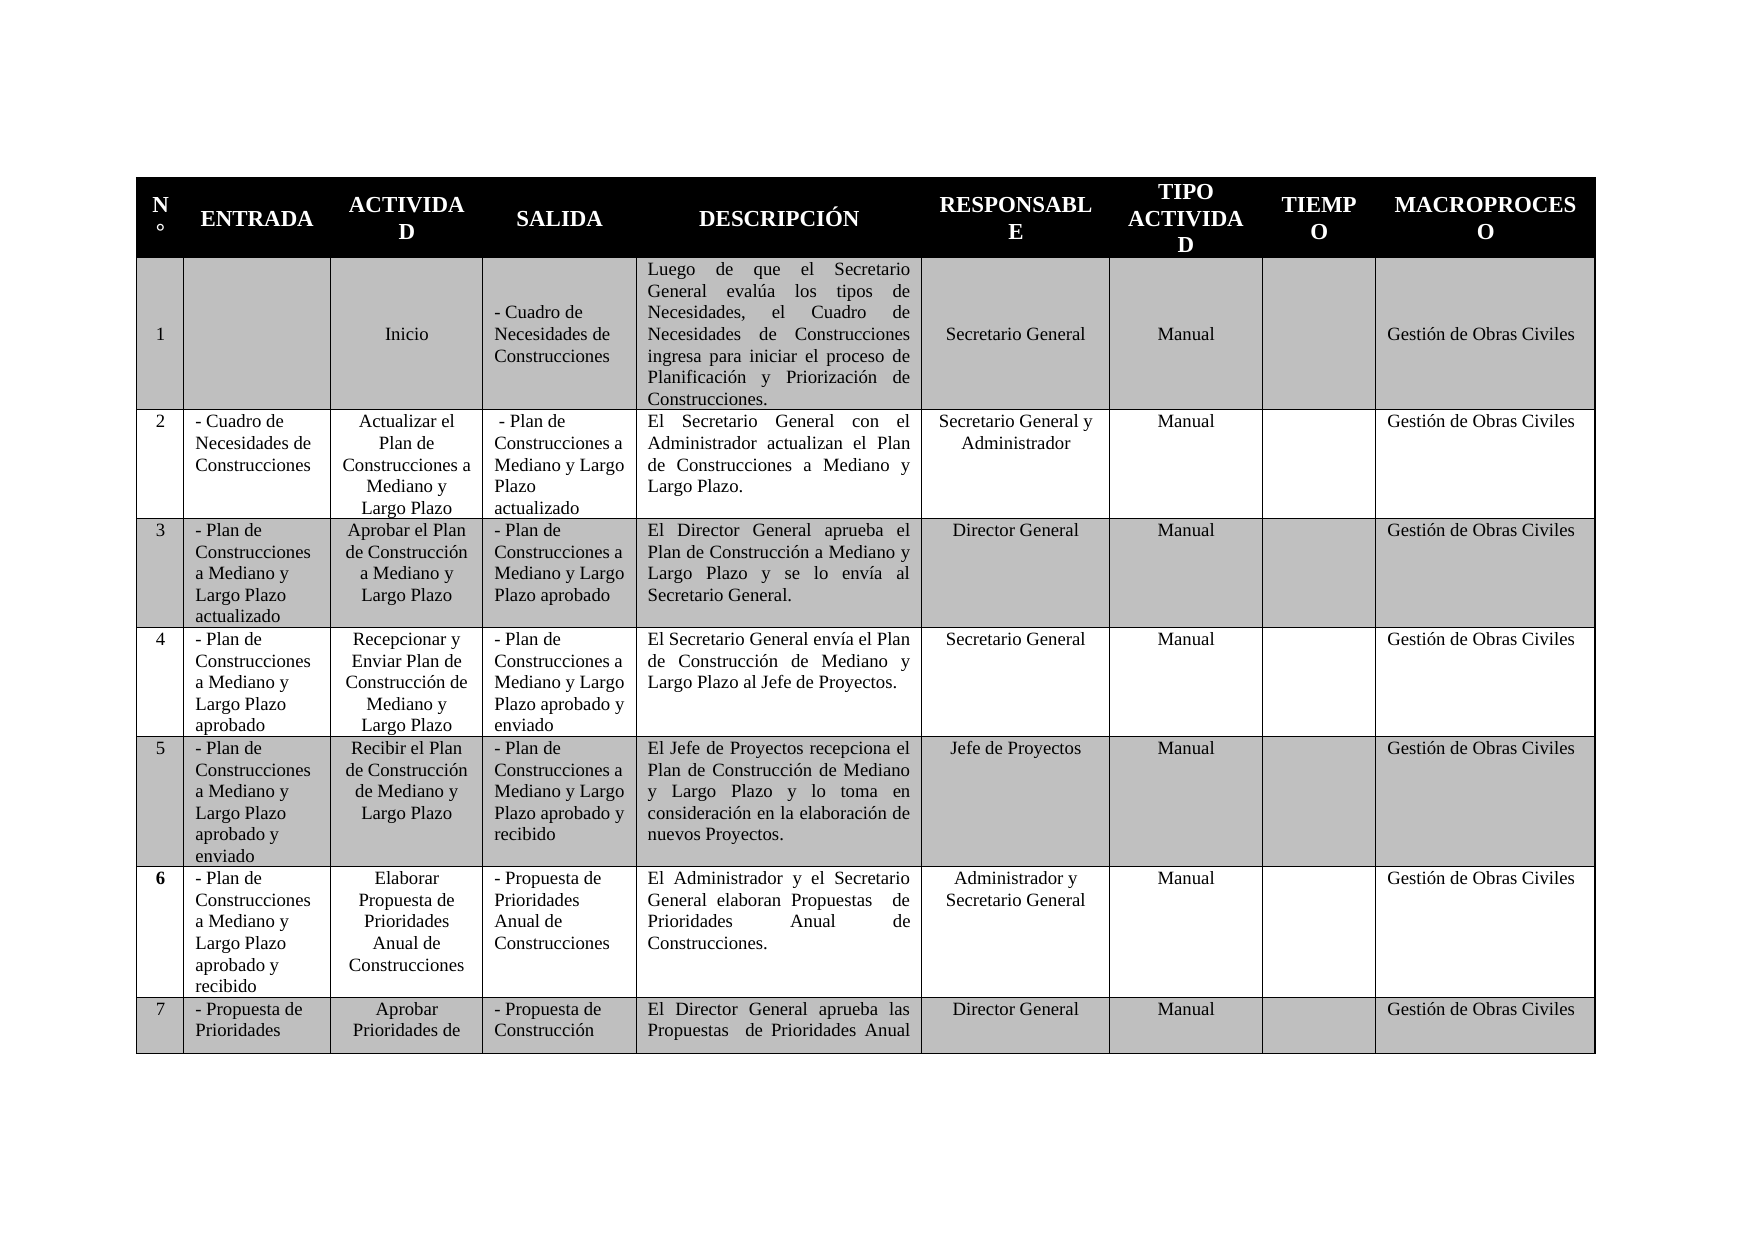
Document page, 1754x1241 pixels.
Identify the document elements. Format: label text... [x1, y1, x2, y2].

table_cell Elaborar Propuesta de Prioridades Anual de Construcciones [331, 867, 482, 997]
table_cell El Director General aprueba el Plan de Construcción a Mediano y Largo Plazo y se lo envía al Secretario General. [637, 519, 921, 627]
table_cell [1263, 258, 1375, 409]
table_cell 2 [137, 410, 183, 518]
table_cell Manual [1110, 628, 1262, 736]
table_cell Aprobar el Plan de Construcción a Mediano y Largo Plazo [331, 519, 482, 627]
table_cell Manual [1110, 410, 1262, 518]
table_cell Inicio [331, 258, 482, 409]
table_cell [1263, 519, 1375, 627]
table_header ACTIVIDAD [331, 178, 482, 257]
table_cell - Cuadro de Necesidades de Construcciones [483, 258, 636, 409]
table_cell 1 [137, 258, 183, 409]
table_cell Manual [1110, 519, 1262, 627]
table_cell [1376, 998, 1594, 1053]
table_cell - Plan de Construcciones a Mediano y Largo Plazo aprobado y enviado [483, 628, 636, 736]
table_cell - Plan de Construcciones a Mediano y Largo Plazo aprobado y recibido [184, 867, 330, 997]
table_cell [1263, 998, 1375, 1053]
table_cell Manual [1110, 867, 1262, 997]
table_cell Luego de que el Secretario General evalúa los tipos de Necesidades, el Cuadro de Necesidades de Construcciones ingresa para iniciar el proceso de Planificación y Priorización de Construcciones. [637, 258, 921, 409]
table_cell Gestión de Obras Civiles [1376, 628, 1594, 736]
table_cell El Jefe de Proyectos recepciona el Plan de Construcción de Mediano y Largo Plazo y lo toma en consideración en la elaboración de nuevos Proyectos. [637, 737, 921, 866]
table_cell Gestión de Obras Civiles [1376, 258, 1594, 409]
table_cell - Plan de Construcciones a Mediano y Largo Plazo actualizado [483, 410, 636, 518]
table_cell - Plan de Construcciones a Mediano y Largo Plazo aprobado [483, 519, 636, 627]
table_cell Manual [1110, 998, 1262, 1053]
table_cell Gestión de Obras Civiles [1376, 519, 1594, 627]
table_cell Director General [922, 998, 1109, 1053]
table_cell Manual [1110, 258, 1262, 409]
table_cell El Secretario General con el Administrador actualizan el Plan de Construcciones a Mediano y Largo Plazo. [637, 410, 921, 518]
table_cell 6 [137, 867, 183, 997]
table_cell El Secretario General envía el Plan de Construcción de Mediano y Largo Plazo al Jefe de Proyectos. [637, 628, 921, 736]
table_cell 7 [137, 998, 183, 1053]
table_cell Secretario General [922, 258, 1109, 409]
table_cell Recepcionar y Enviar Plan de Construcción de Mediano y Largo Plazo [331, 628, 482, 736]
table_cell - Plan de Construcciones a Mediano y Largo Plazo actualizado [184, 519, 330, 627]
table_cell [184, 258, 330, 409]
table_cell Gestión de Obras Civiles [1376, 737, 1594, 866]
table_cell 4 [137, 628, 183, 736]
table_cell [184, 998, 330, 1053]
table_header TIPO ACTIVIDAD [1110, 178, 1262, 257]
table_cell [331, 998, 482, 1053]
table_cell [1263, 737, 1375, 866]
table_cell Secretario General [922, 628, 1109, 736]
table_cell [1263, 867, 1375, 997]
table_header ENTRADA [184, 178, 330, 257]
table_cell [637, 998, 921, 1053]
table_cell Manual [1110, 737, 1262, 866]
table_cell Jefe de Proyectos [922, 737, 1109, 866]
table_cell Secretario General y Administrador [922, 410, 1109, 518]
table_header TIEMPO [1263, 178, 1375, 257]
table_cell Director General [922, 519, 1109, 627]
table_header DESCRIPCIÓN [637, 178, 921, 257]
table_cell El Administrador y el Secretario General elaboran Propuestas de Prioridades Anual de Construcciones. [637, 867, 921, 997]
table_cell 3 [137, 519, 183, 627]
table_header MACROPROCESO [1376, 178, 1594, 257]
table_cell [1263, 628, 1375, 736]
table_cell Gestión de Obras Civiles [1376, 410, 1594, 518]
table_header RESPONSABLE [922, 178, 1109, 257]
table_cell 5 [137, 737, 183, 866]
table_cell Actualizar el Plan de Construcciones a Mediano y Largo Plazo [331, 410, 482, 518]
table_cell - Plan de Construcciones a Mediano y Largo Plazo aprobado y recibido [483, 737, 636, 866]
table_header SALIDA [483, 178, 636, 257]
table_cell Administrador y Secretario General [922, 867, 1109, 997]
table_cell [1263, 410, 1375, 518]
table_cell Gestión de Obras Civiles [1376, 867, 1594, 997]
table_cell - Plan de Construcciones a Mediano y Largo Plazo aprobado [184, 628, 330, 736]
table_cell - Cuadro de Necesidades de Construcciones [184, 410, 330, 518]
table_cell Recibir el Plan de Construcción de Mediano y Largo Plazo [331, 737, 482, 866]
table_header N° [137, 178, 183, 257]
table_cell - Propuesta de Prioridades Anual de Construcciones [483, 867, 636, 997]
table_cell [483, 998, 636, 1053]
table_cell - Plan de Construcciones a Mediano y Largo Plazo aprobado y enviado [184, 737, 330, 866]
